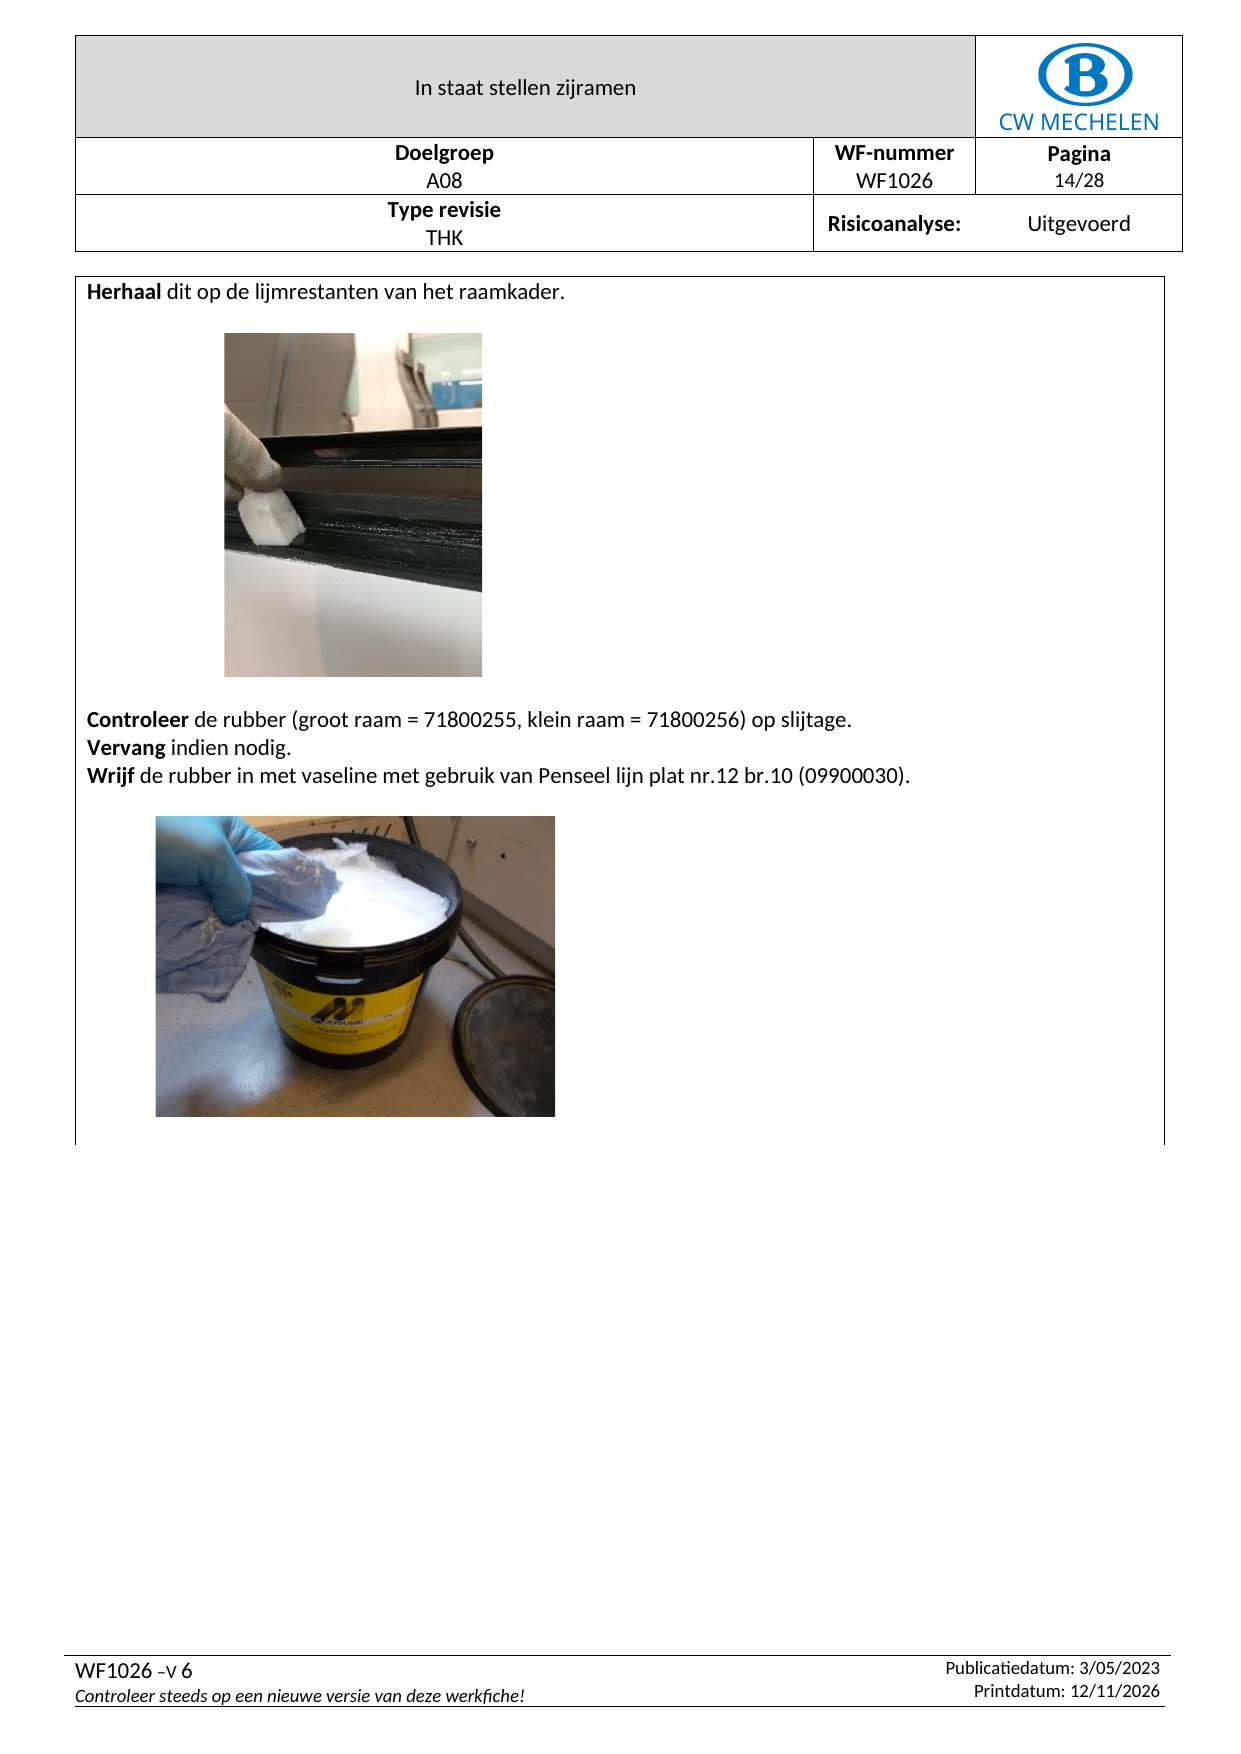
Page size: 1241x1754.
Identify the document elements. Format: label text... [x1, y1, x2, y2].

table_header Herhaal dit op de lijmrestanten van het raamkader. Controleer de rubber (groot raam = 71800255, klein raam = 71800256) op slijtage. Vervang indien nodig. Wrijf de rubber in met vaseline met gebruik van Penseel lijn plat nr.12 br.10 (09900030). [76, 277, 1164, 1145]
picture [155, 816, 556, 1117]
picture [1038, 43, 1134, 106]
picture [224, 333, 483, 677]
